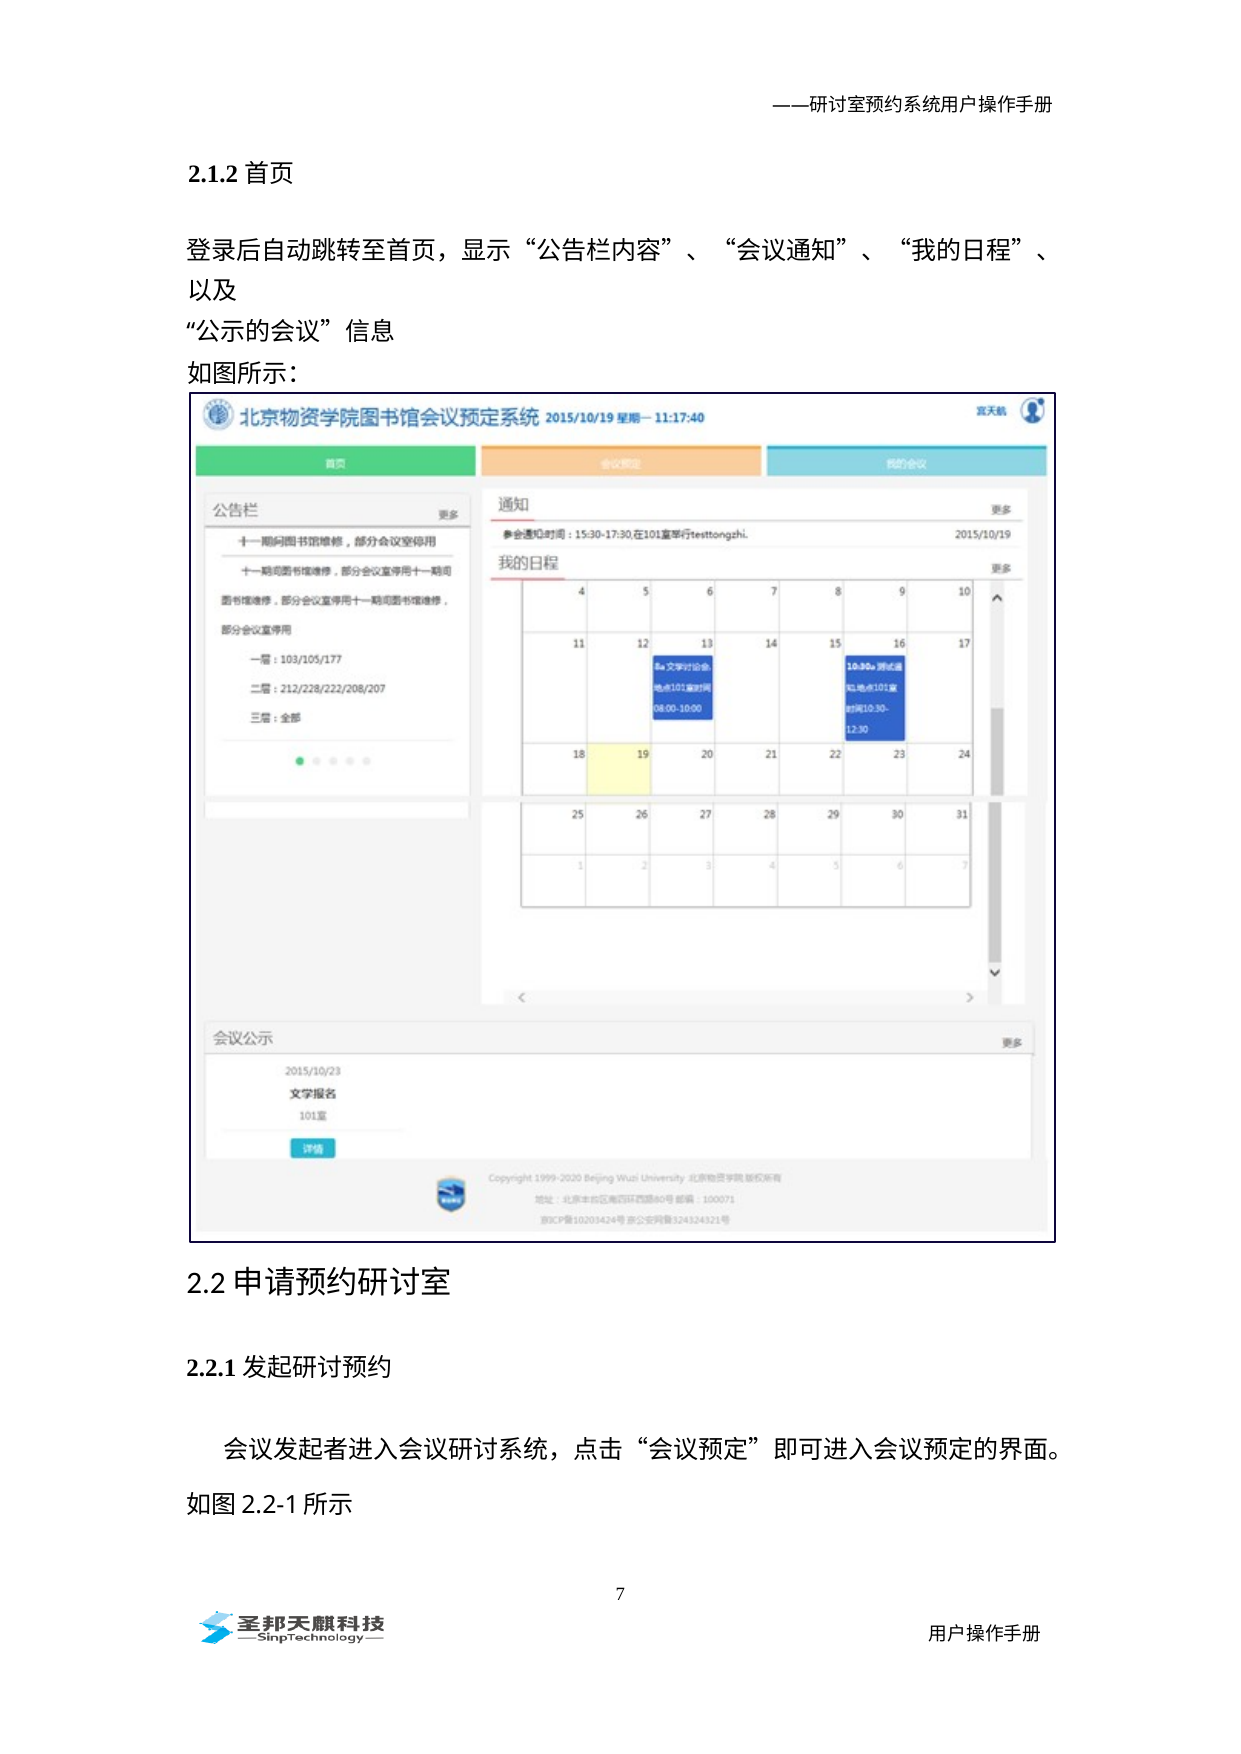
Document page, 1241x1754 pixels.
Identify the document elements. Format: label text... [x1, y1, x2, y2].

text 登录后自动跳转至首页，显示“公告栏内容”、“会议通知”、“我的日程”、以及 [186, 231, 1069, 307]
picture [199, 1611, 384, 1644]
picture [191, 394, 1054, 1241]
subtitle 2.2.1 发起研讨预约 [186, 1348, 1069, 1384]
text 会议发起者进入会议研讨系统，点击“会议预定”即可进入会议预定的界面。如图2.2-1所示 [186, 1430, 1069, 1521]
subtitle 2.1.2 首页 [188, 154, 1069, 190]
text “公示的会议”信息 [186, 311, 1069, 348]
text 2.2 申请预约研讨室 [186, 1257, 1069, 1303]
